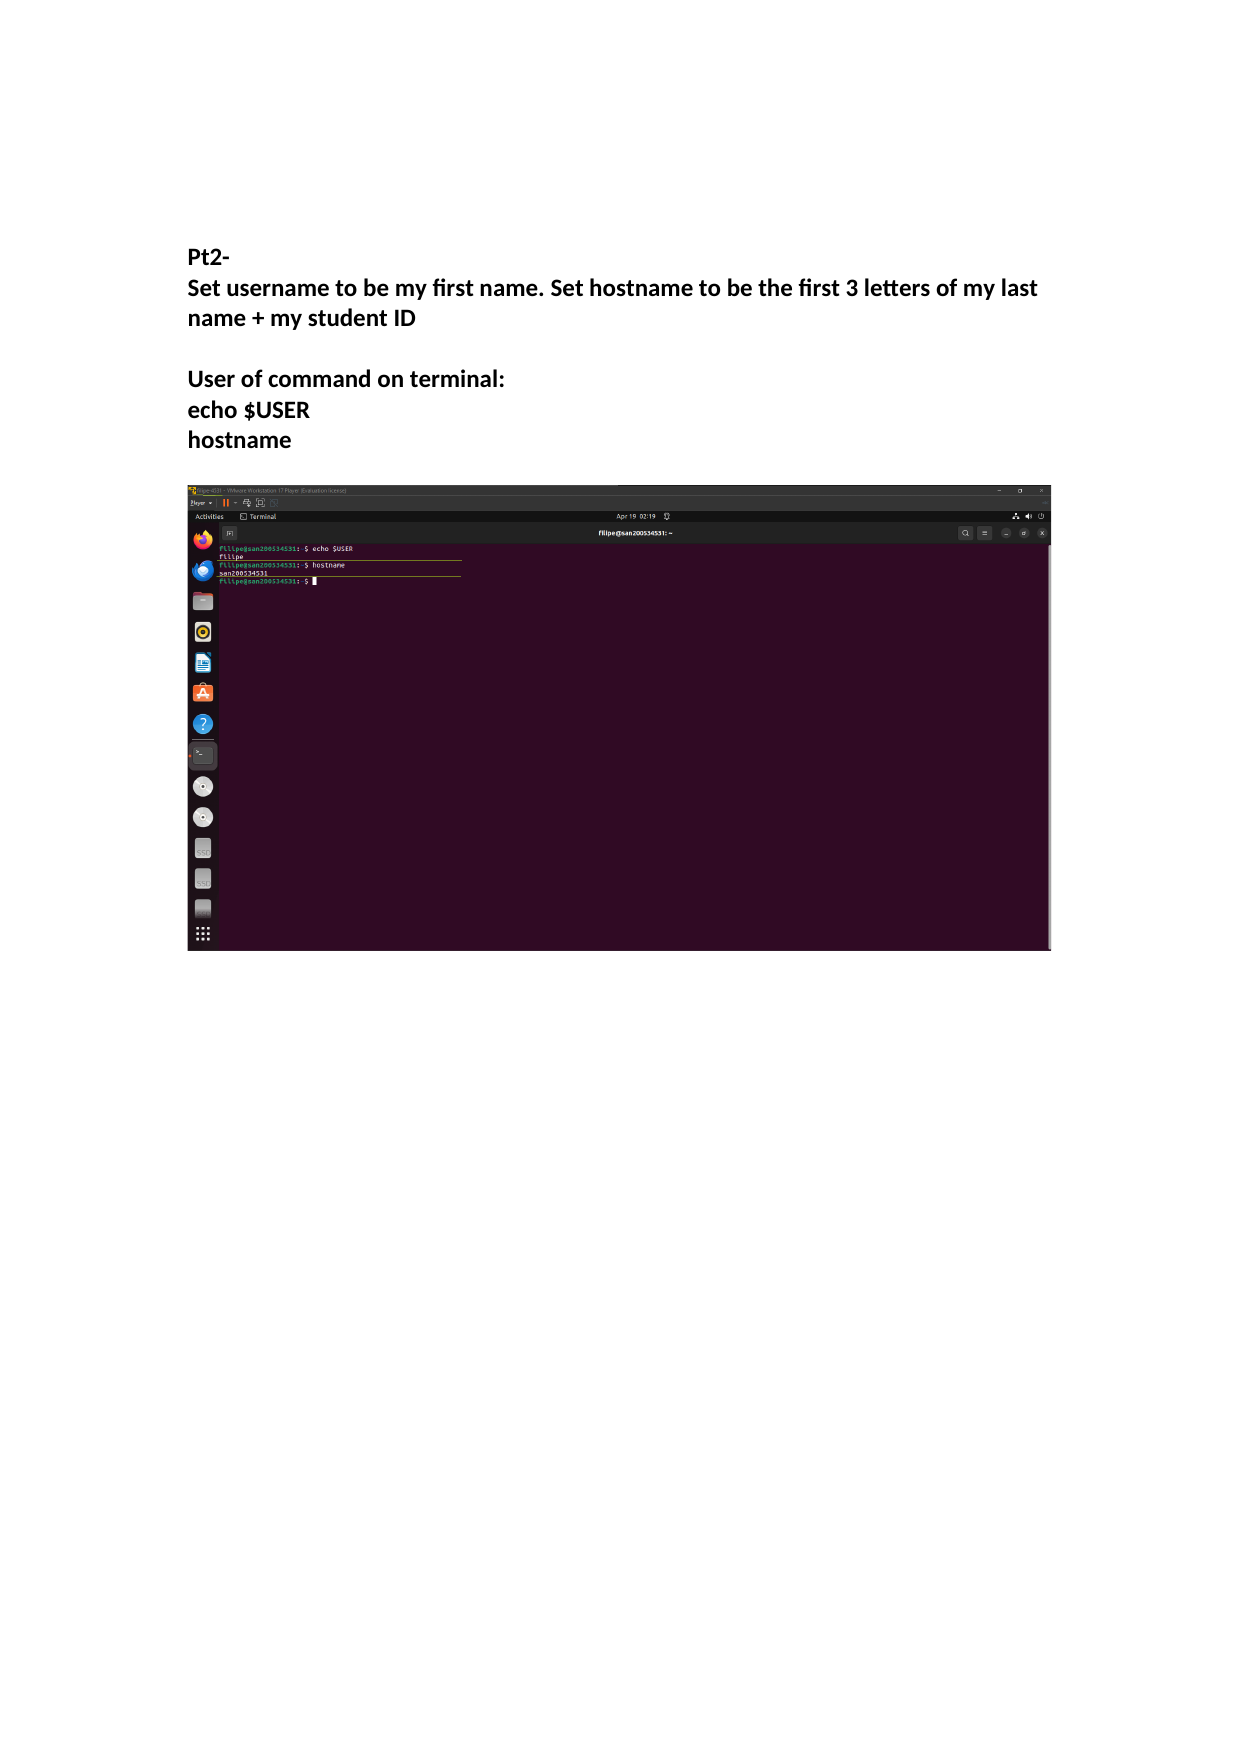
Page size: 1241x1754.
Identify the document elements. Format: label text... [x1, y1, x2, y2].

picture [187, 485, 1052, 951]
text Pt2- [187, 242, 1053, 272]
text Set username to be my first name. Set hostname to be the first 3 letters of my last name + my student ID [187, 272, 1053, 333]
text User of command on terminal: echo $USER hostname [187, 364, 1053, 455]
